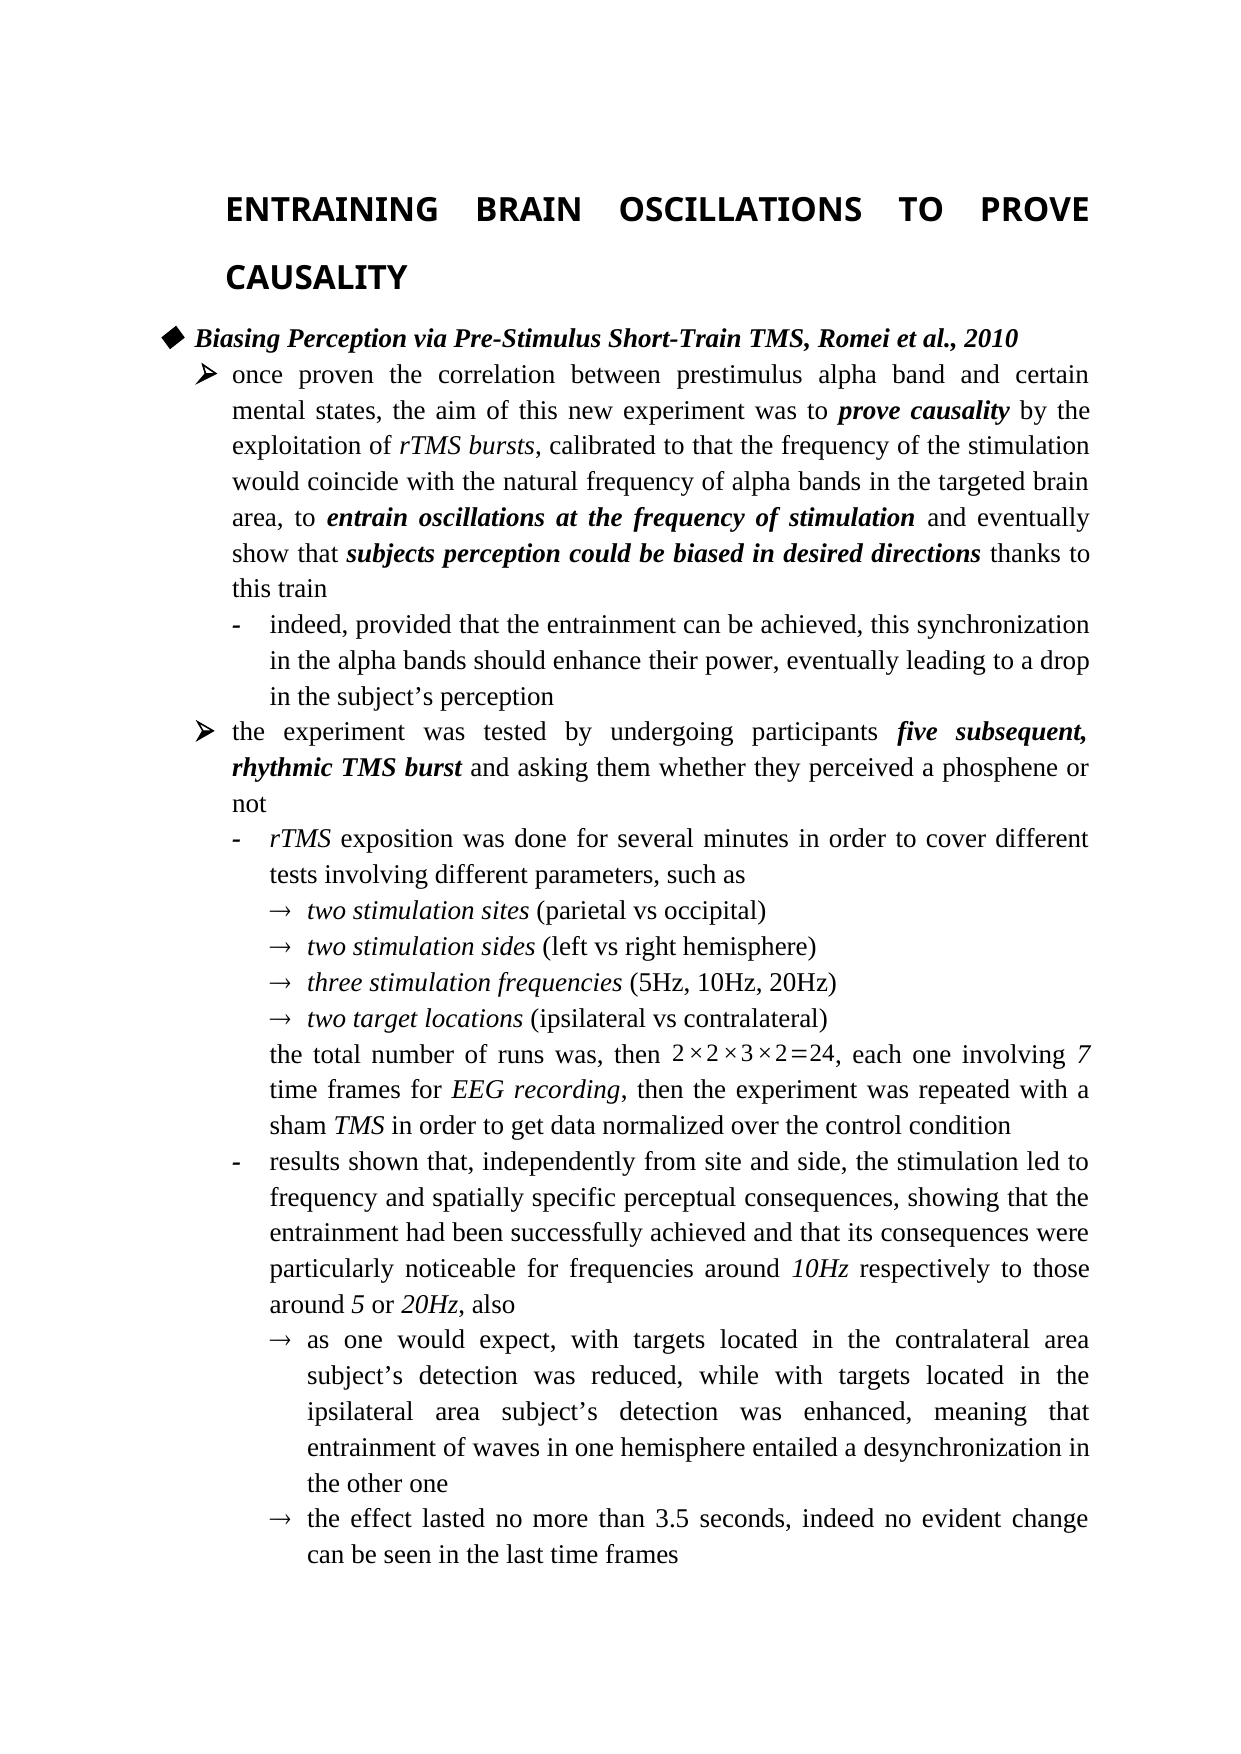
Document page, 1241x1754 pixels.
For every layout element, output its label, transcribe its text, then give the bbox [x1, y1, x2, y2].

list as one would expect, with targets located in the contralateral area subject’s detection was reduced, while with targets located in the ipsilateral area subject’s detection was enhanced, meaning that entrainment of waves in one hemisphere entailed a desynchronization in the other one [269, 1324, 1090, 1498]
text the total number of runs was, then , each one involving 7 time frames for EEG recording, then the experiment was repeated with a sham TMS in order to get data normalized over the control condition [269, 1038, 1090, 1140]
list Biasing Perception via Pre-Stimulus Short-Train TMS, Romei et al., 2010 [157, 322, 1090, 353]
list the effect lasted no more than 3.5 seconds, indeed no evident change can be seen in the last time frames [269, 1502, 1090, 1569]
list the experiment was tested by undergoing participants five subsequent, rhythmic TMS burst and asking them whether they perceived a phosphene or not [194, 715, 1090, 818]
list two stimulation sites (parietal vs occipital) [269, 894, 1090, 925]
list indeed, provided that the entrainment can be achieved, this synchronization in the alpha bands should enhance their power, eventually leading to a drop in the subject’s perception [232, 608, 1090, 711]
list three stimulation frequencies (5Hz, 10Hz, 20Hz) [269, 966, 1090, 997]
subtitle ENTRAINING BRAIN OSCILLATIONS TO PROVE CAUSALITY [225, 186, 1090, 299]
list two stimulation sides (left vs right hemisphere) [269, 930, 1090, 961]
list once proven the correlation between prestimulus alpha band and certain mental states, the aim of this new experiment was to prove causality by the exploitation of rTMS bursts, calibrated to that the frequency of the stimulation would coincide with the natural frequency of alpha bands in the targeted brain area, to entrain oscillations at the frequency of stimulation and eventually show that subjects perception could be biased in desired directions thanks to this train [194, 358, 1090, 603]
list results shown that, independently from site and side, the stimulation led to frequency and spatially specific perceptual consequences, showing that the entrainment had been successfully achieved and that its consequences were particularly noticeable for frequencies around 10Hz respectively to those around 5 or 20Hz, also [232, 1145, 1090, 1319]
list two target locations (ipsilateral vs contralateral) [269, 1002, 1090, 1033]
list rTMS exposition was done for several minutes in order to cover different tests involving different parameters, such as [232, 823, 1090, 889]
